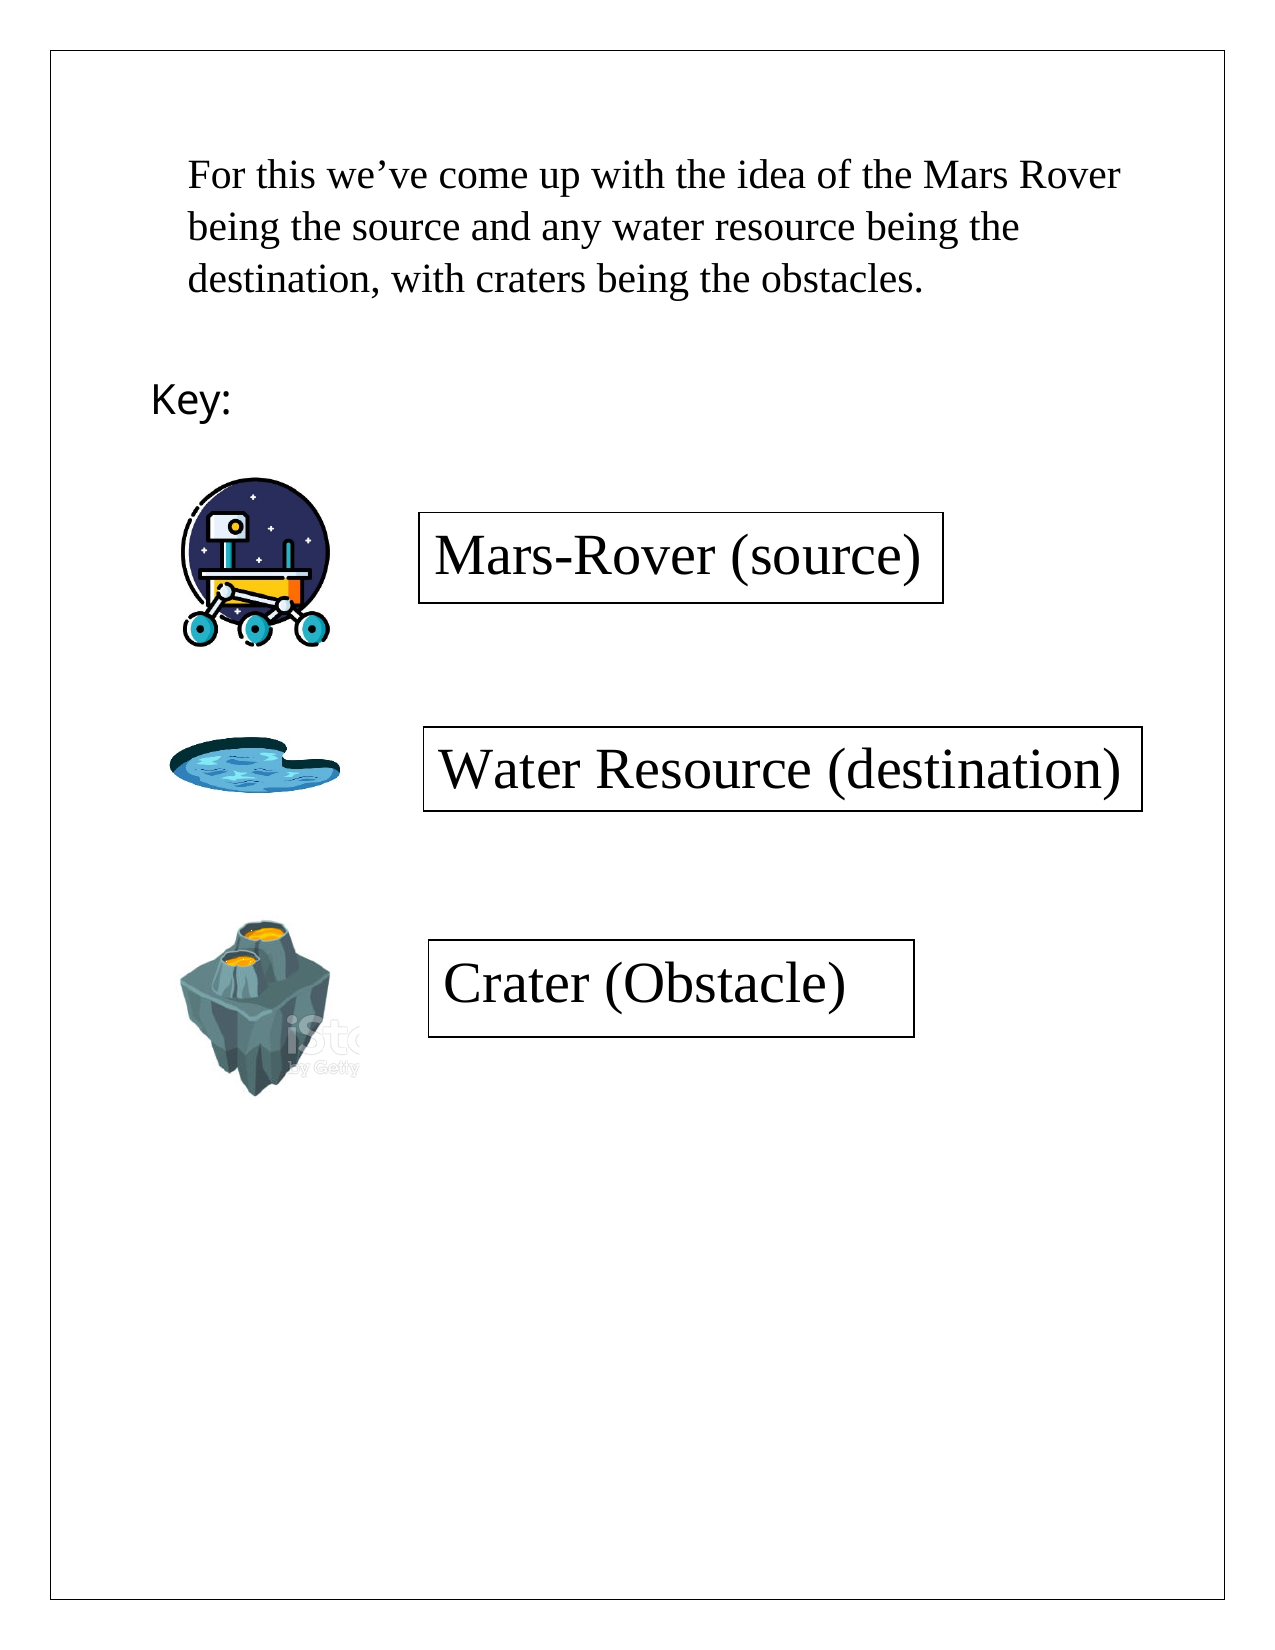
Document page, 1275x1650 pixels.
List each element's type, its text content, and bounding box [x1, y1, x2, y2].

picture [150, 658, 360, 860]
text Key: [150, 370, 1125, 427]
text For this we’ve come up with the idea of the Mars Rover being the source and any water resource being the destination, with craters being the obstacles. [187, 150, 1125, 301]
picture [150, 448, 359, 657]
picture [150, 899, 360, 1109]
